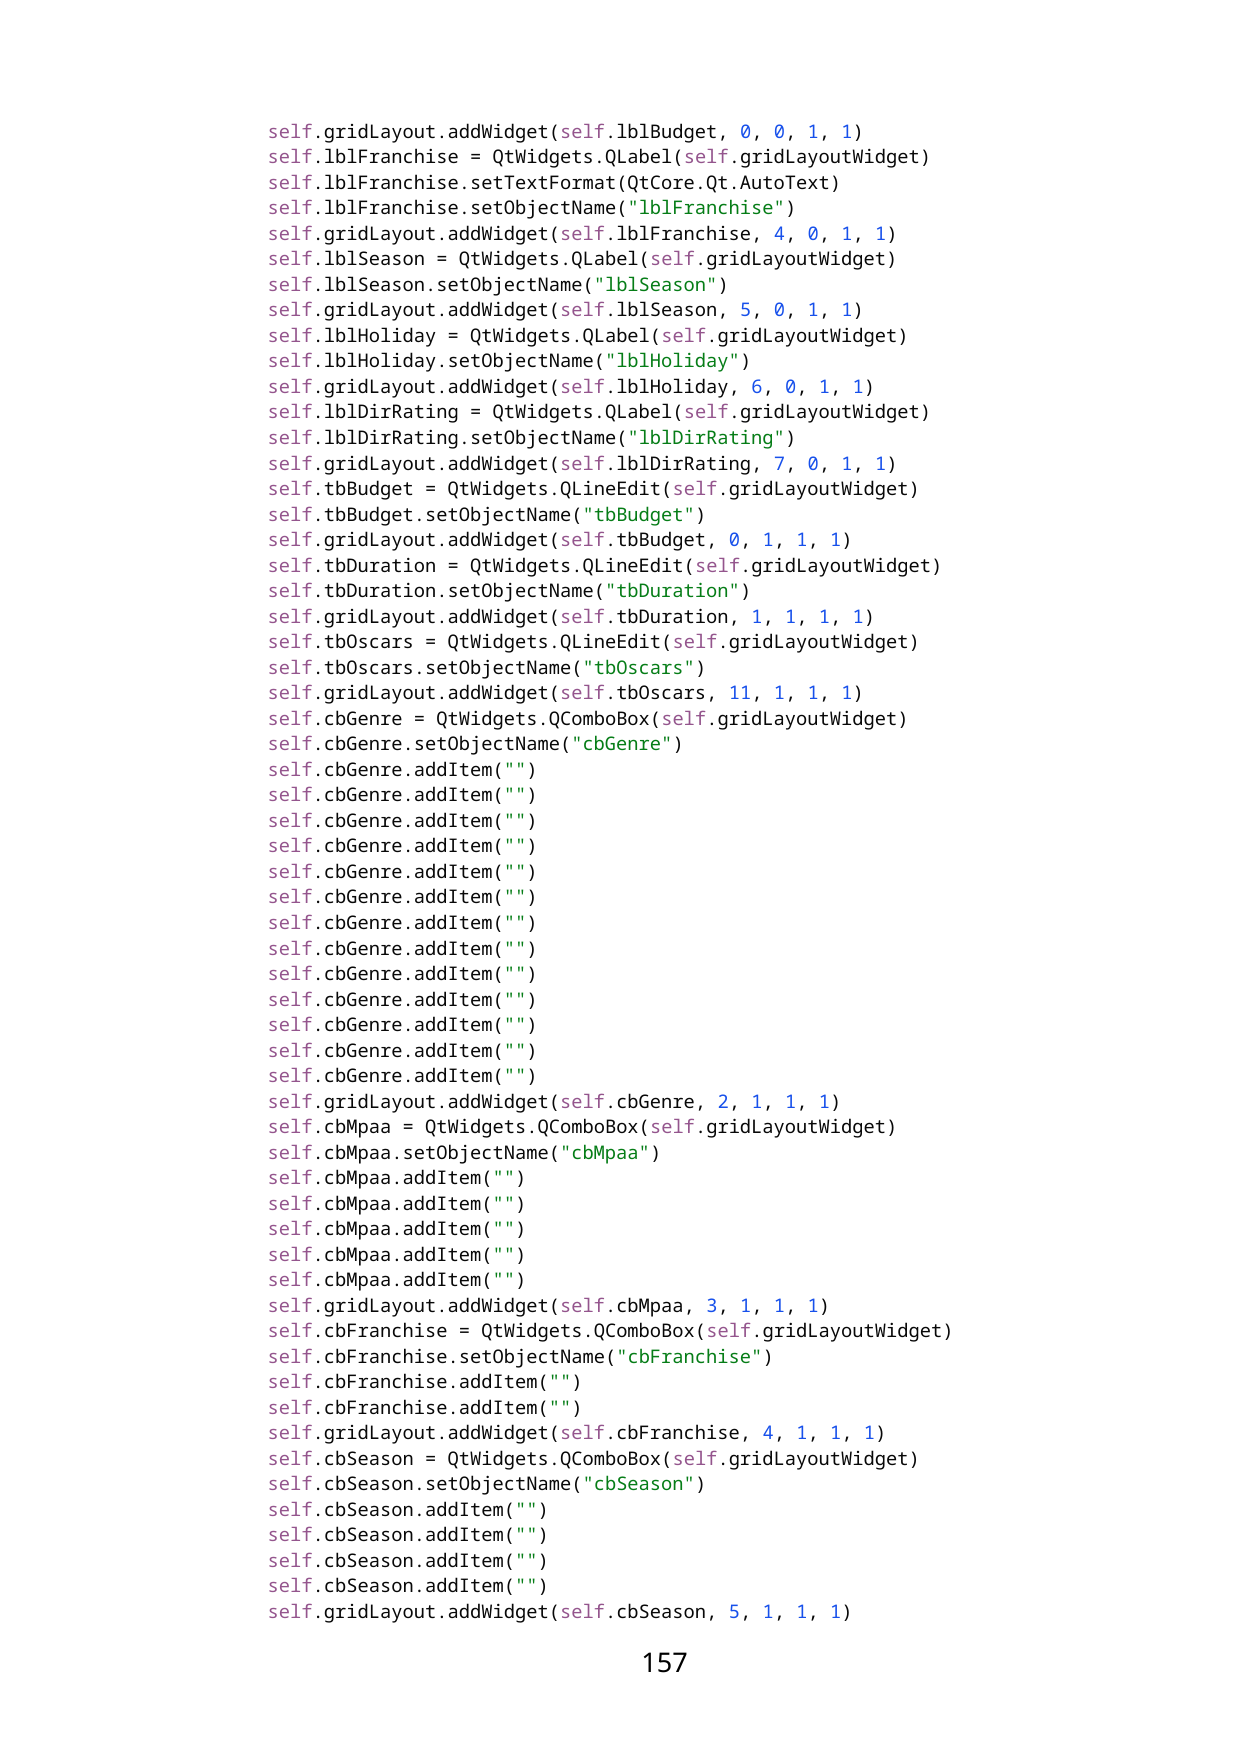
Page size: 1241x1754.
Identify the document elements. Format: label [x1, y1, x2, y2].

text [177, 118, 1152, 1624]
